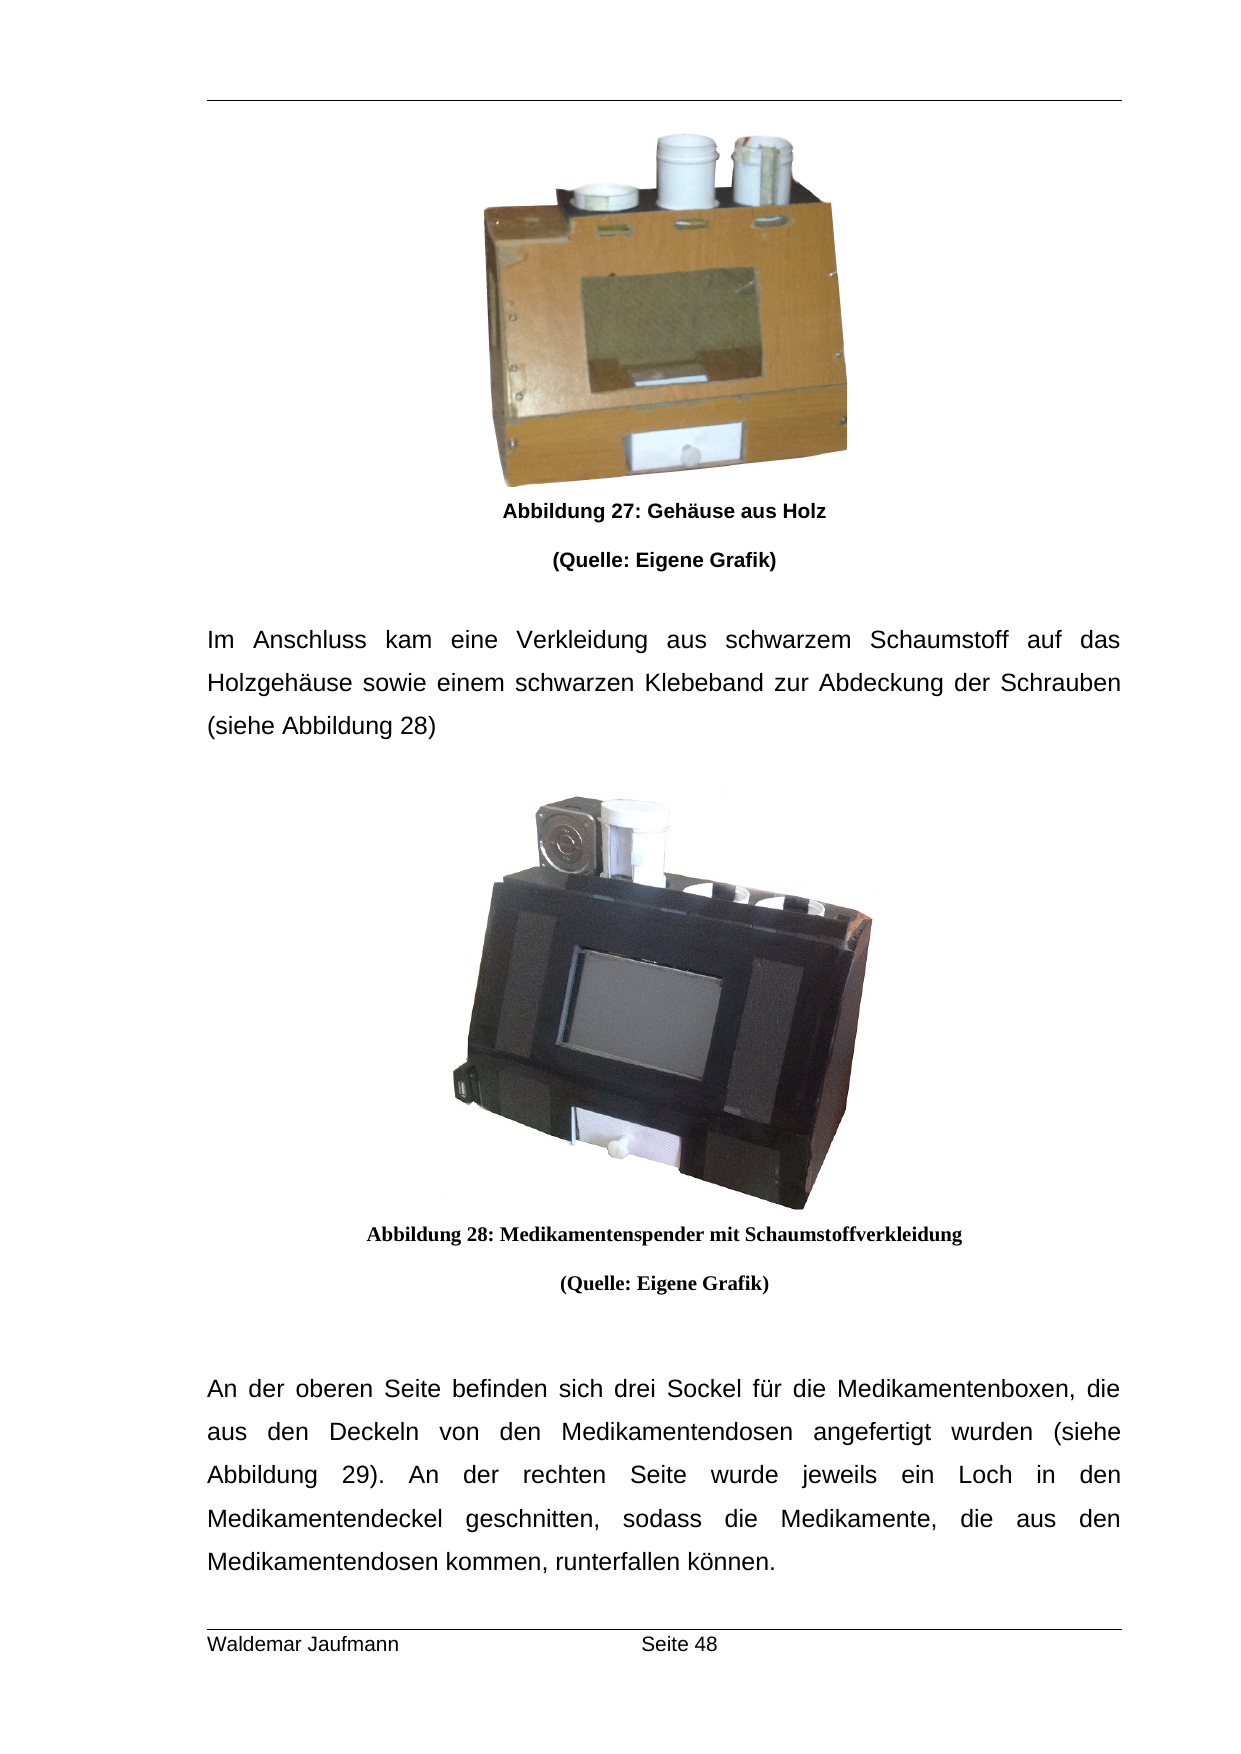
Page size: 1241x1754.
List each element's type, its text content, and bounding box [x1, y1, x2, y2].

text Abbildung 27: Gehäuse aus Holz [207, 499, 1122, 523]
text Im Anschluss kam eine Verkleidung aus schwarzem Schaumstoff auf das Holzgehäuse sowie einem schwarzen Klebeband zur Abdeckung der Schrauben (siehe Abbildung 28) [207, 625, 1122, 740]
picture [443, 783, 886, 1210]
text (Quelle: Eigene Grafik) [207, 548, 1122, 572]
text (Quelle: Eigene Grafik) [207, 1271, 1122, 1295]
text An der oberen Seite befinden sich drei Sockel für die Medikamentenboxen, die aus den Deckeln von den Medikamentendosen angefertigt wurden (siehe Abbildung 29). An der rechten Seite wurde jeweils ein Loch in den Medikamentendeckel geschnitten, sodass die Medikamente, die aus den Medikamentendosen kommen, runterfallen können. [207, 1374, 1122, 1576]
picture [481, 118, 848, 487]
